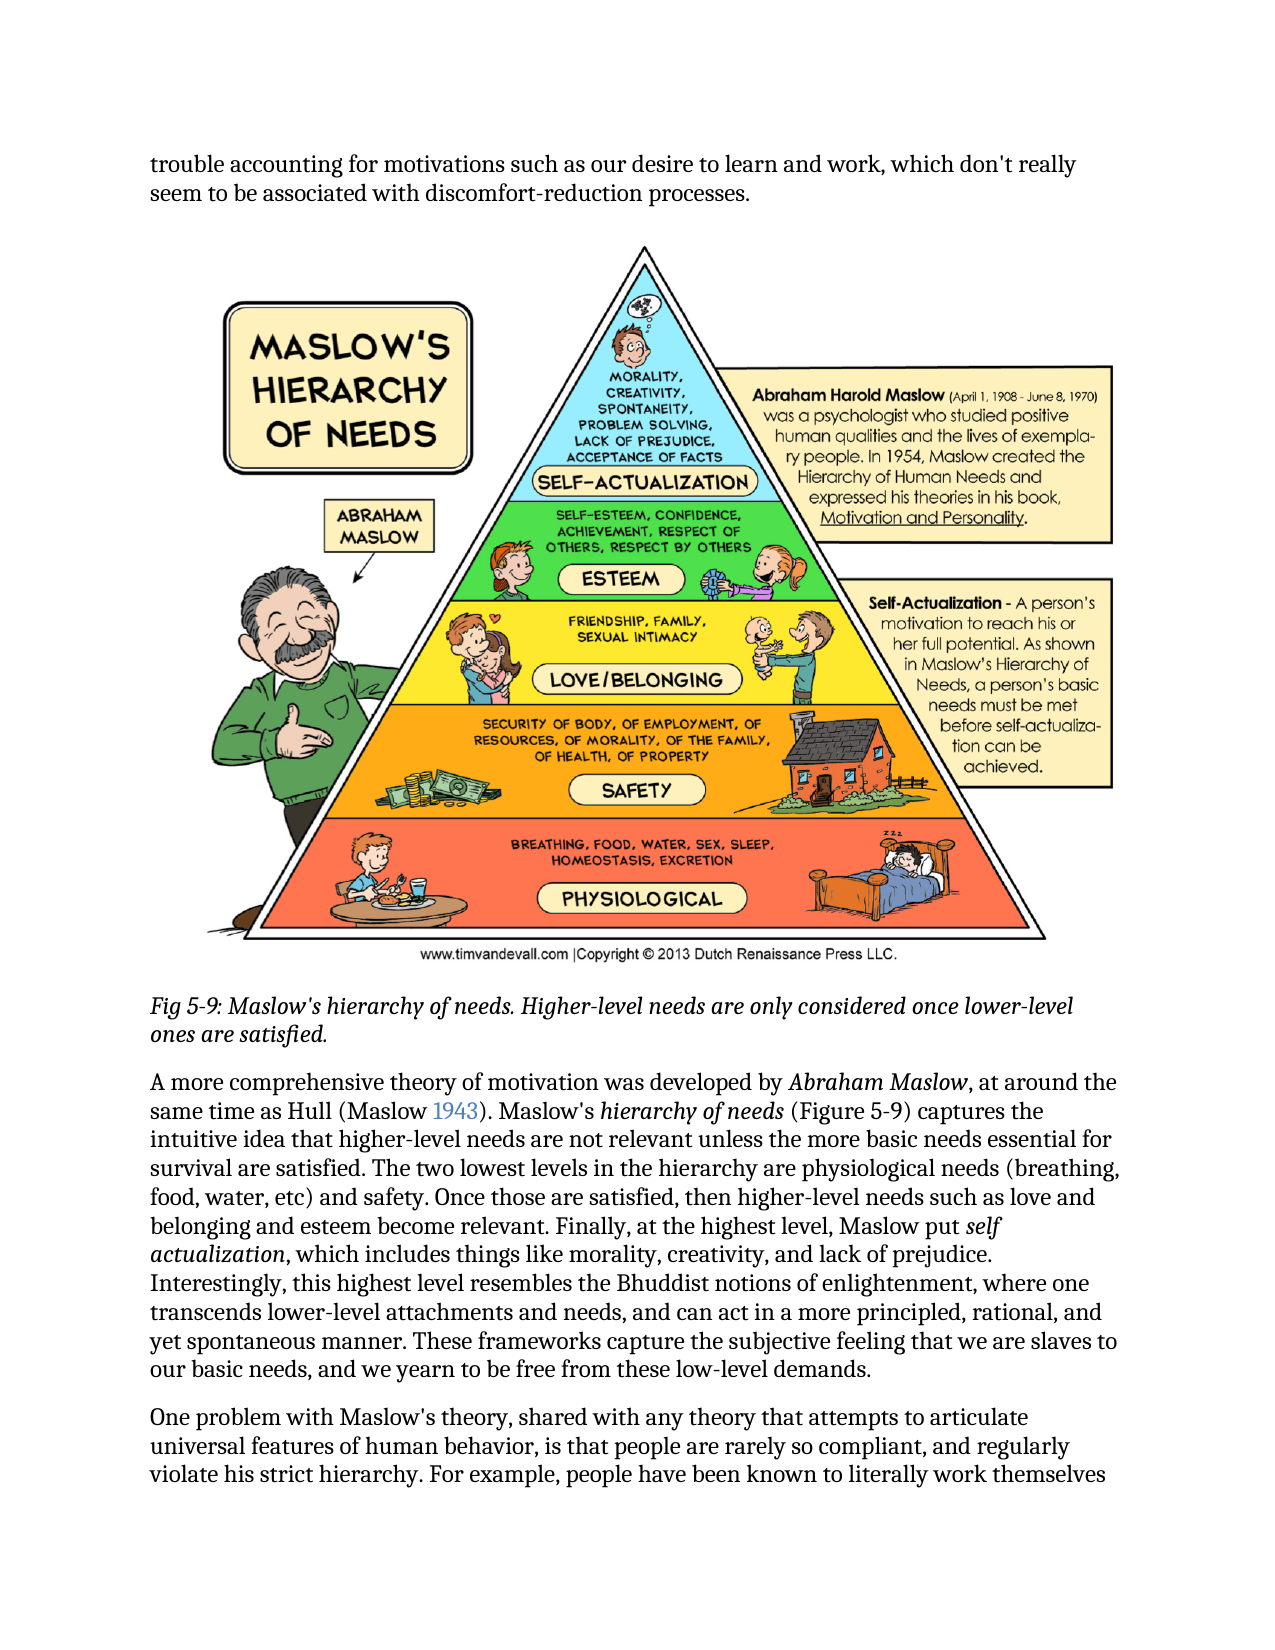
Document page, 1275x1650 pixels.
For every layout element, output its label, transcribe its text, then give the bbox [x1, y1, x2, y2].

picture [168, 226, 1144, 971]
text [150, 1403, 1125, 1489]
text Fig 5-9: Maslow's hierarchy of needs. Higher-level needs are only considered once lower-level ones are satisfied. [150, 992, 1125, 1049]
text A more comprehensive theory of motivation was developed by Abraham Maslow, at around the same time as Hull (Maslow 1943). Maslow's hierarchy of needs (Figure 5-9) captures the intuitive idea that higher-level needs are not relevant unless the more basic needs essential for survival are satisfied. The two lowest levels in the hierarchy are physiological needs (breathing, food, water, etc) and safety. Once those are satisfied, then higher-level needs such as love and belonging and esteem become relevant. Finally, at the highest level, Maslow put self actualization, which includes things like morality, creativity, and lack of prejudice. Interestingly, this highest level resembles the Bhuddist notions of enlightenment, where one transcends lower-level attachments and needs, and can act in a more principled, rational, and yet spontaneous manner. These frameworks capture the subjective feeling that we are slaves to our basic needs, and we yearn to be free from these low-level demands. [150, 1068, 1125, 1384]
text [150, 150, 1125, 207]
